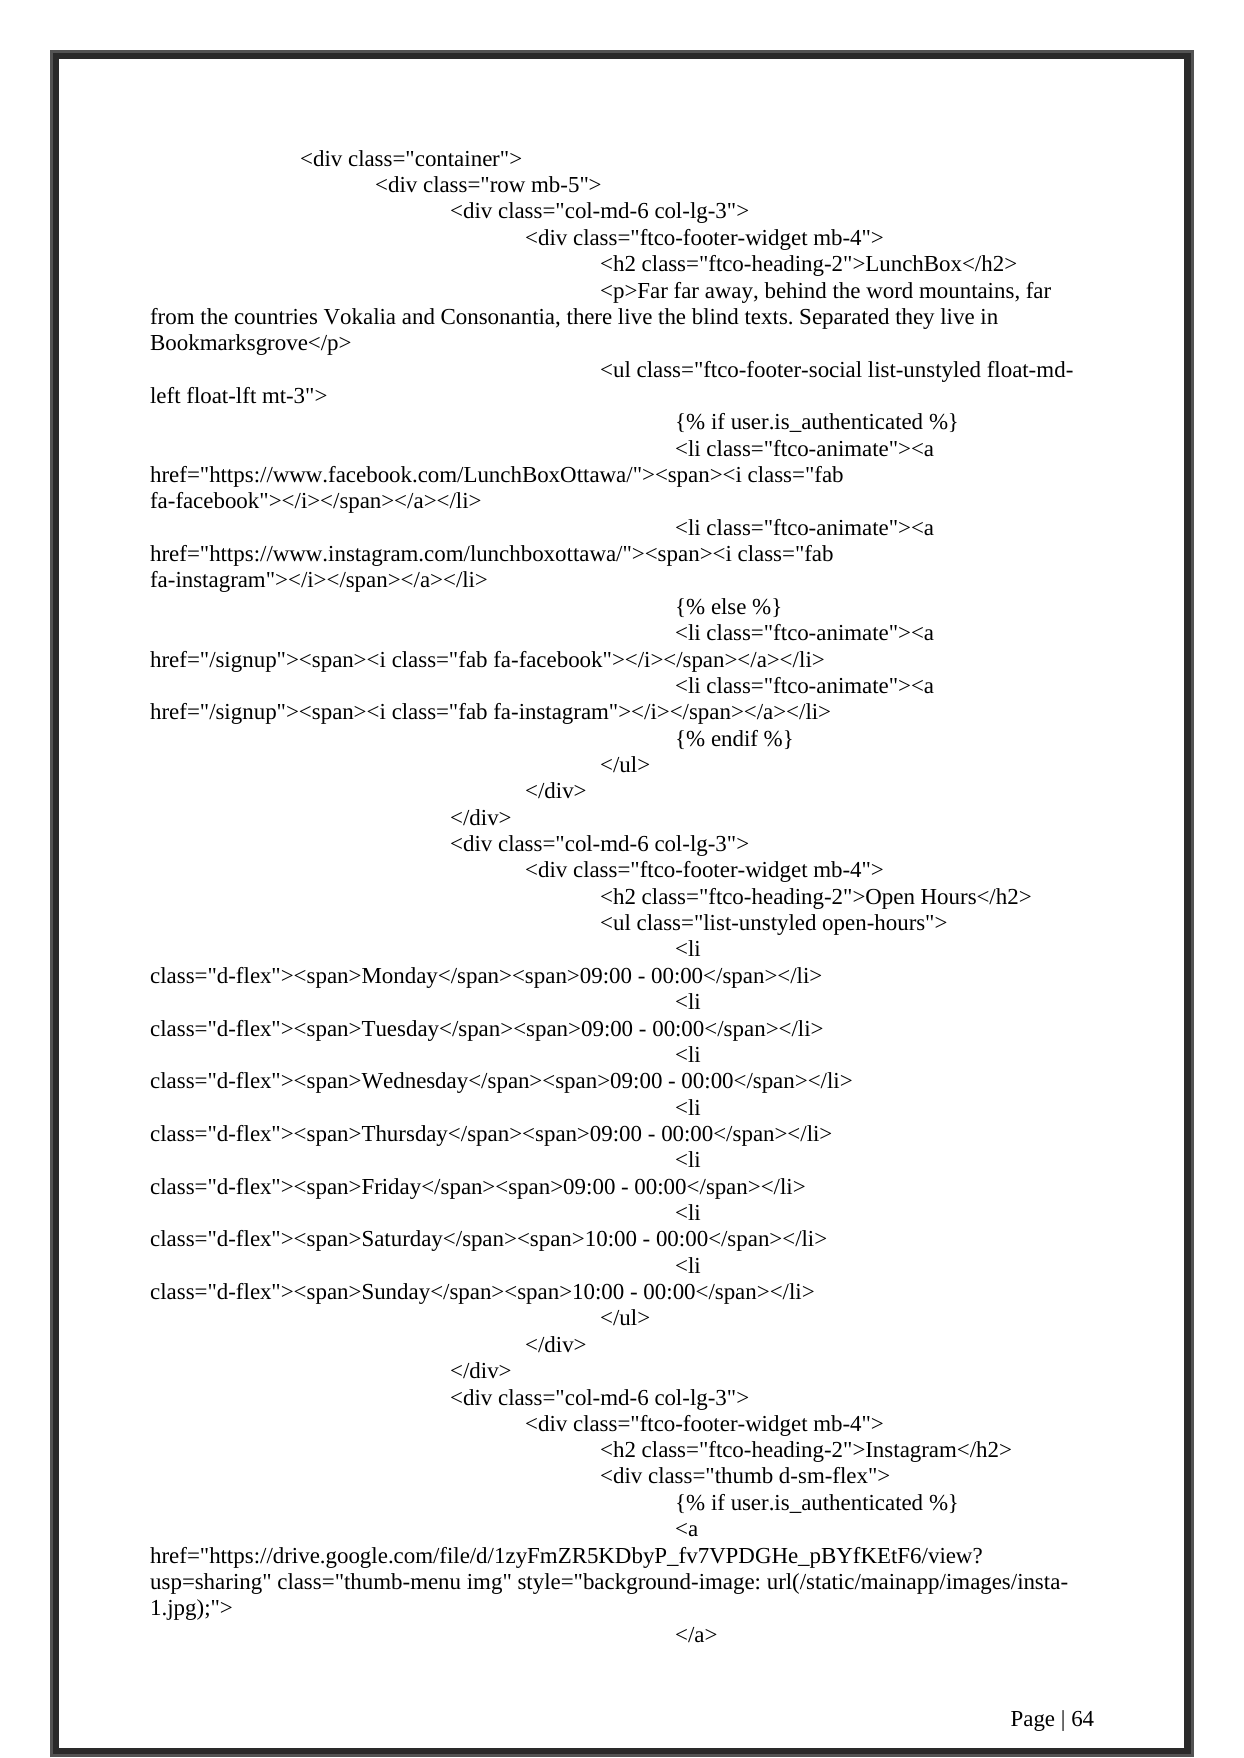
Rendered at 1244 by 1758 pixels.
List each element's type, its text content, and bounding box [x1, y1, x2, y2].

text <li class="d-flex"><span>Monday</span><span>09:00 - 00:00</span></li> [150, 936, 1094, 988]
text </div> [150, 1331, 1094, 1357]
text <ul class="list-unstyled open-hours"> [150, 909, 1094, 936]
text <div class="ftco-footer-widget mb-4"> [150, 1410, 1094, 1436]
text <div class="container"> [150, 145, 1094, 171]
text {% else %} [150, 593, 1094, 619]
text <li class="ftco-animate"><a href="https://www.facebook.com/LunchBoxOttawa/"><span><i class="fab fa-facebook"></i></span></a></li> [150, 435, 1094, 514]
text <li class="ftco-animate"><a href="https://www.instagram.com/lunchboxottawa/"><span><i class="fab fa-instagram"></i></span></a></li> [150, 514, 1094, 593]
text </a> [150, 1621, 1094, 1647]
text <div class="row mb-5"> [150, 171, 1094, 198]
text <h2 class="ftco-heading-2">Instagram</h2> [150, 1436, 1094, 1463]
text </ul> [150, 751, 1094, 777]
text <ul class="ftco-footer-social list-unstyled float-md-left float-lft mt-3"> [150, 356, 1094, 408]
text <div class="col-md-6 col-lg-3"> [150, 830, 1094, 856]
text </div> [150, 804, 1094, 830]
text </div> [150, 1357, 1094, 1383]
text {% if user.is_authenticated %} [150, 1489, 1094, 1515]
text <div class="ftco-footer-widget mb-4"> [150, 856, 1094, 883]
text <div class="ftco-footer-widget mb-4"> [150, 224, 1094, 250]
text </div> [150, 777, 1094, 804]
text <li class="d-flex"><span>Friday</span><span>09:00 - 00:00</span></li> [150, 1146, 1094, 1199]
text <h2 class="ftco-heading-2">LunchBox</h2> [150, 250, 1094, 277]
text <li class="ftco-animate"><a href="/signup"><span><i class="fab fa-instagram"></i></span></a></li> [150, 672, 1094, 725]
text <li class="d-flex"><span>Saturday</span><span>10:00 - 00:00</span></li> [150, 1199, 1094, 1252]
text </ul> [150, 1304, 1094, 1331]
text <div class="thumb d-sm-flex"> [150, 1463, 1094, 1489]
text <li class="ftco-animate"><a href="/signup"><span><i class="fab fa-facebook"></i></span></a></li> [150, 619, 1094, 672]
text <p>Far far away, behind the word mountains, far from the countries Vokalia and Consonantia, there live the blind texts. Separated they live in Bookmarksgrove</p> [150, 277, 1094, 356]
text <div class="col-md-6 col-lg-3"> [150, 1383, 1094, 1410]
text <li class="d-flex"><span>Sunday</span><span>10:00 - 00:00</span></li> [150, 1252, 1094, 1304]
text <h2 class="ftco-heading-2">Open Hours</h2> [150, 883, 1094, 909]
text <li class="d-flex"><span>Thursday</span><span>09:00 - 00:00</span></li> [150, 1094, 1094, 1146]
text {% if user.is_authenticated %} [150, 408, 1094, 435]
text <li class="d-flex"><span>Wednesday</span><span>09:00 - 00:00</span></li> [150, 1041, 1094, 1094]
text <li class="d-flex"><span>Tuesday</span><span>09:00 - 00:00</span></li> [150, 988, 1094, 1041]
text <a href="https://drive.google.com/file/d/1zyFmZR5KDbyP_fv7VPDGHe_pBYfKEtF6/view?usp=sharing" class="thumb-menu img" style="background-image: url(/static/mainapp/images/insta-1.jpg);"> [150, 1515, 1094, 1621]
text <div class="col-md-6 col-lg-3"> [150, 198, 1094, 224]
text {% endif %} [150, 725, 1094, 751]
